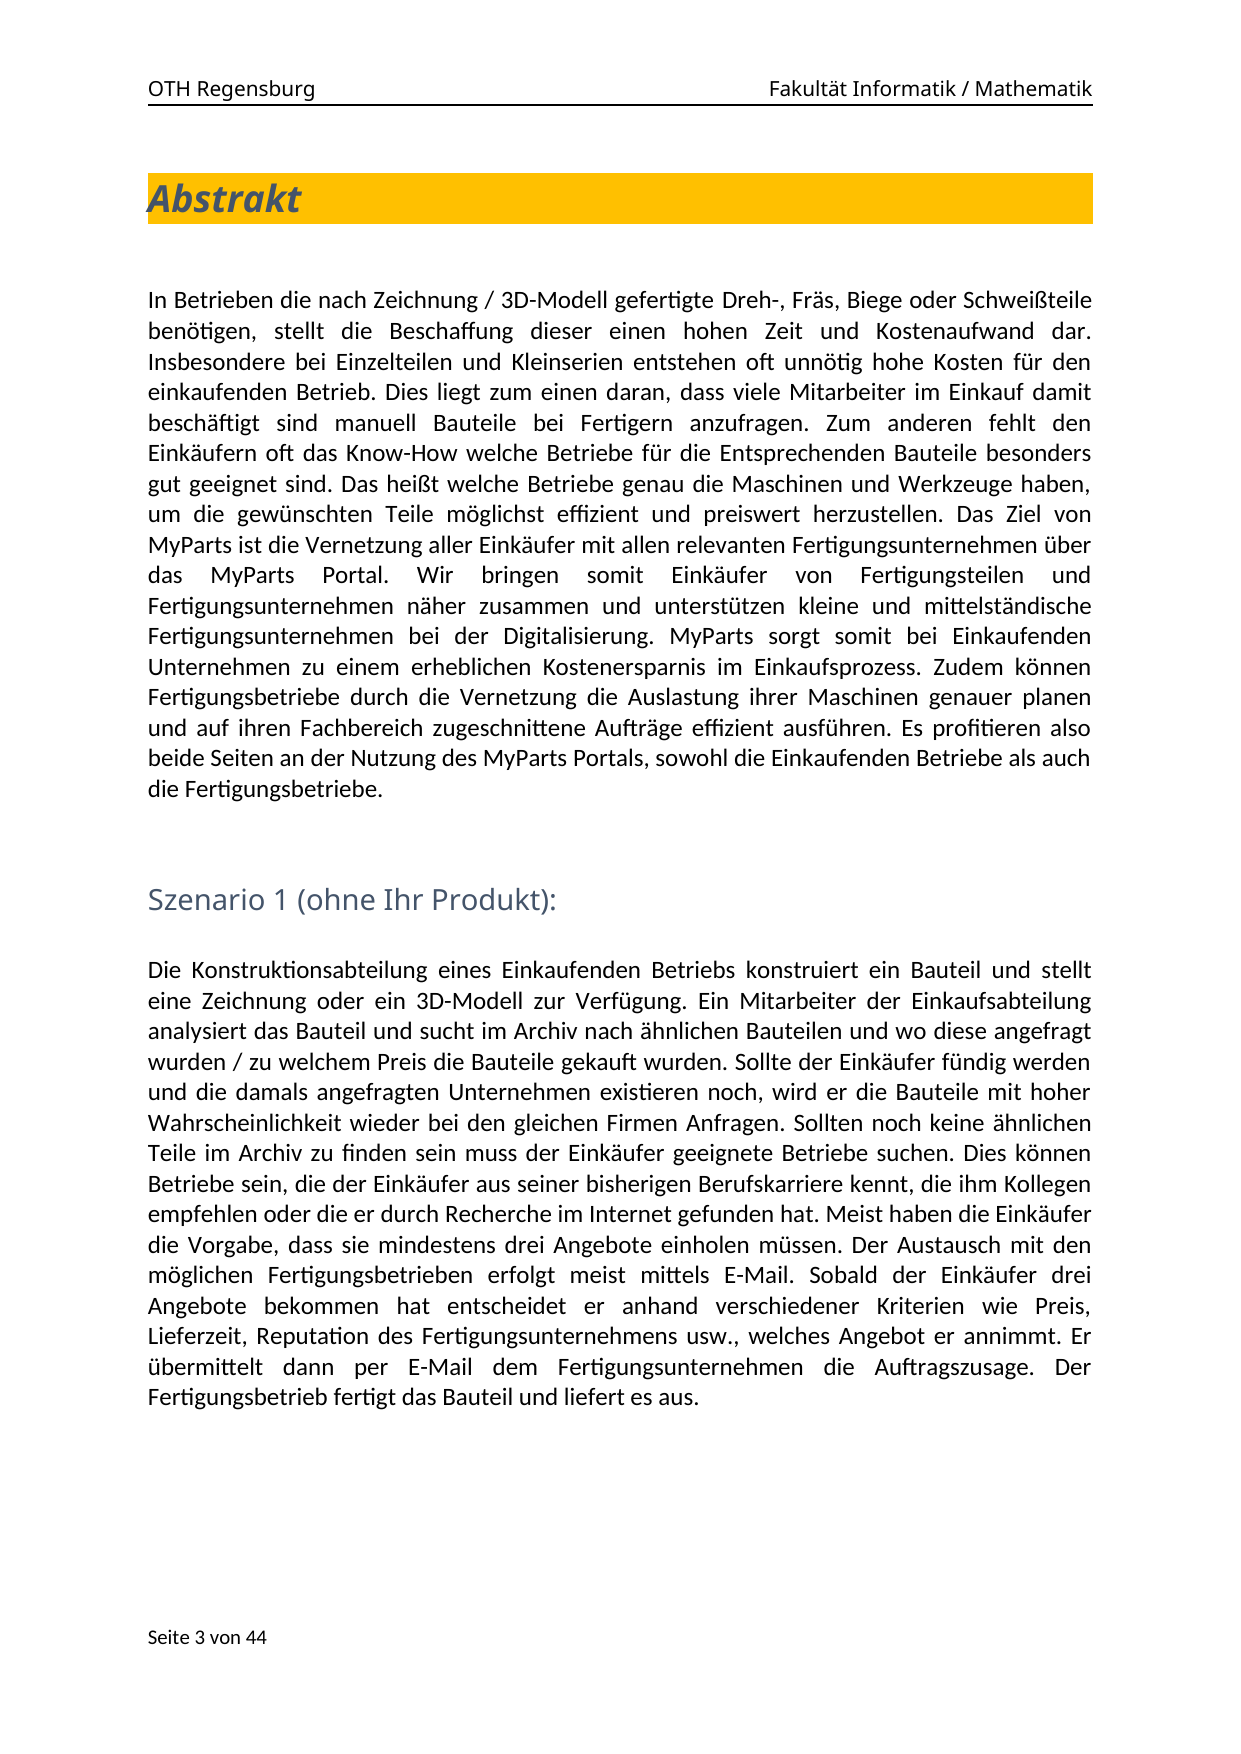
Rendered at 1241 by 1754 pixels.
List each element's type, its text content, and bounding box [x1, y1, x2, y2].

text Die Konstruktionsabteilung eines Einkaufenden Betriebs konstruiert ein Bauteil und stellt eine Zeichnung oder ein 3D-Modell zur Verfügung. Ein Mitarbeiter der Einkaufsabteilung analysiert das Bauteil und sucht im Archiv nach ähnlichen Bauteilen und wo diese angefragt wurden / zu welchem Preis die Bauteile gekauft wurden. Sollte der Einkäufer fündig werden und die damals angefragten Unternehmen existieren noch, wird er die Bauteile mit hoher Wahrscheinlichkeit wieder bei den gleichen Firmen Anfragen. Sollten noch keine ähnlichen Teile im Archiv zu finden sein muss der Einkäufer geeignete Betriebe suchen. Dies können Betriebe sein, die der Einkäufer aus seiner bisherigen Berufskarriere kennt, die ihm Kollegen empfehlen oder die er durch Recherche im Internet gefunden hat. Meist haben die Einkäufer die Vorgabe, dass sie mindestens drei Angebote einholen müssen. Der Austausch mit den möglichen Fertigungsbetrieben erfolgt meist mittels E-Mail. Sobald der Einkäufer drei Angebote bekommen hat entscheidet er anhand verschiedener Kriterien wie Preis, Lieferzeit, Reputation des Fertigungsunternehmens usw., welches Angebot er annimmt. Er übermittelt dann per E-Mail dem Fertigungsunternehmen die Auftragszusage. Der Fertigungsbetrieb fertigt das Bauteil und liefert es aus. [148, 954, 1093, 1412]
text In Betrieben die nach Zeichnung / 3D-Modell gefertigte Dreh-, Fräs, Biege oder Schweißteile benötigen, stellt die Beschaffung dieser einen hohen Zeit und Kostenaufwand dar. Insbesondere bei Einzelteilen und Kleinserien entstehen oft unnötig hohe Kosten für den einkaufenden Betrieb. Dies liegt zum einen daran, dass viele Mitarbeiter im Einkauf damit beschäftigt sind manuell Bauteile bei Fertigern anzufragen. Zum anderen fehlt den Einkäufern oft das Know-How welche Betriebe für die Entsprechenden Bauteile besonders gut geeignet sind. Das heißt welche Betriebe genau die Maschinen und Werkzeuge haben, um die gewünschten Teile möglichst effizient und preiswert herzustellen. Das Ziel von MyParts ist die Vernetzung aller Einkäufer mit allen relevanten Fertigungsunternehmen über das MyParts Portal. Wir bringen somit Einkäufer von Fertigungsteilen und Fertigungsunternehmen näher zusammen und unterstützen kleine und mittelständische Fertigungsunternehmen bei der Digitalisierung. MyParts sorgt somit bei Einkaufenden Unternehmen zu einem erheblichen Kostenersparnis im Einkaufsprozess. Zudem können Fertigungsbetriebe durch die Vernetzung die Auslastung ihrer Maschinen genauer planen und auf ihren Fachbereich zugeschnittene Aufträge effizient ausführen. Es profitieren also beide Seiten an der Nutzung des MyParts Portals, sowohl die Einkaufenden Betriebe als auch die Fertigungsbetriebe. [148, 285, 1093, 803]
subtitle Szenario 1 (ohne Ihr Produkt): [148, 879, 1093, 919]
subtitle Abstrakt [148, 173, 1093, 224]
